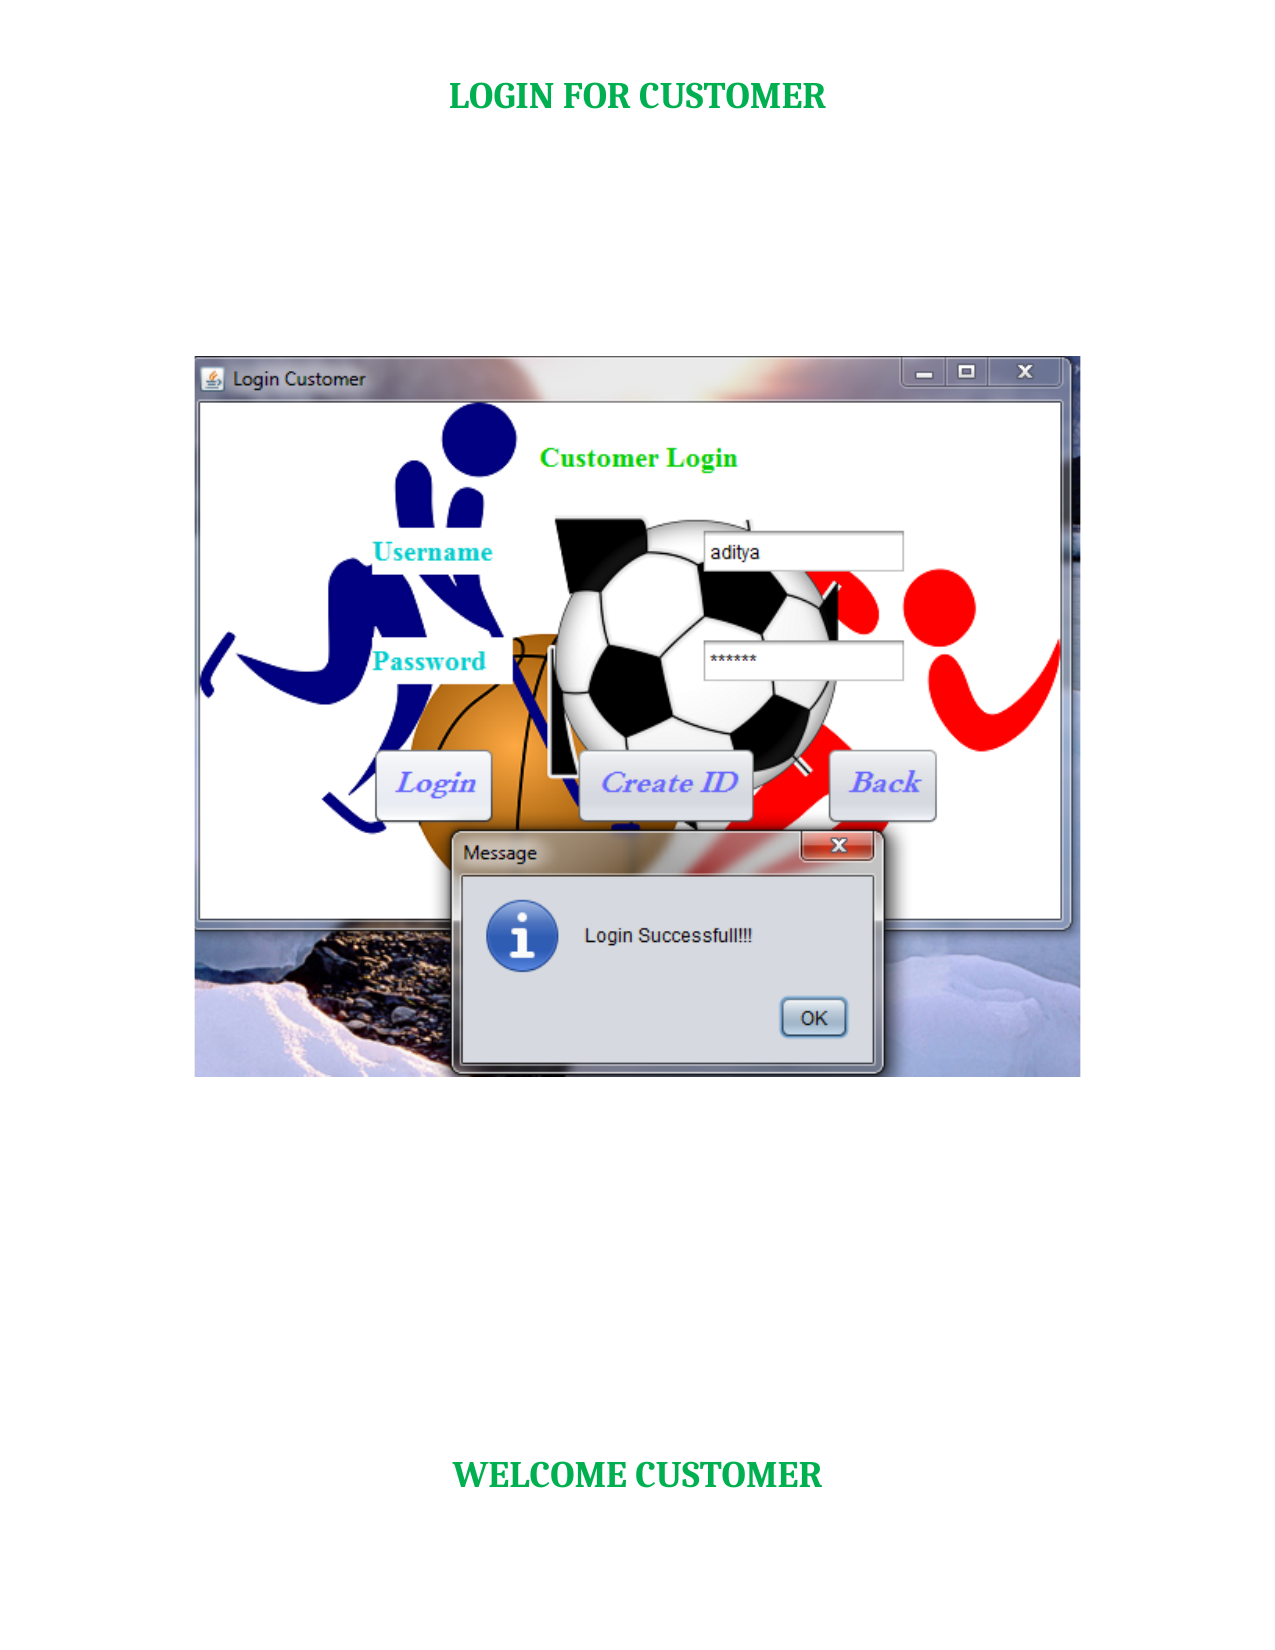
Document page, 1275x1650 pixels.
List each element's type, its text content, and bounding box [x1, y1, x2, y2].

text LOGIN FOR CUSTOMER [75, 75, 1200, 118]
text WELCOME CUSTOMER [75, 1454, 1200, 1497]
picture [194, 356, 1081, 1077]
